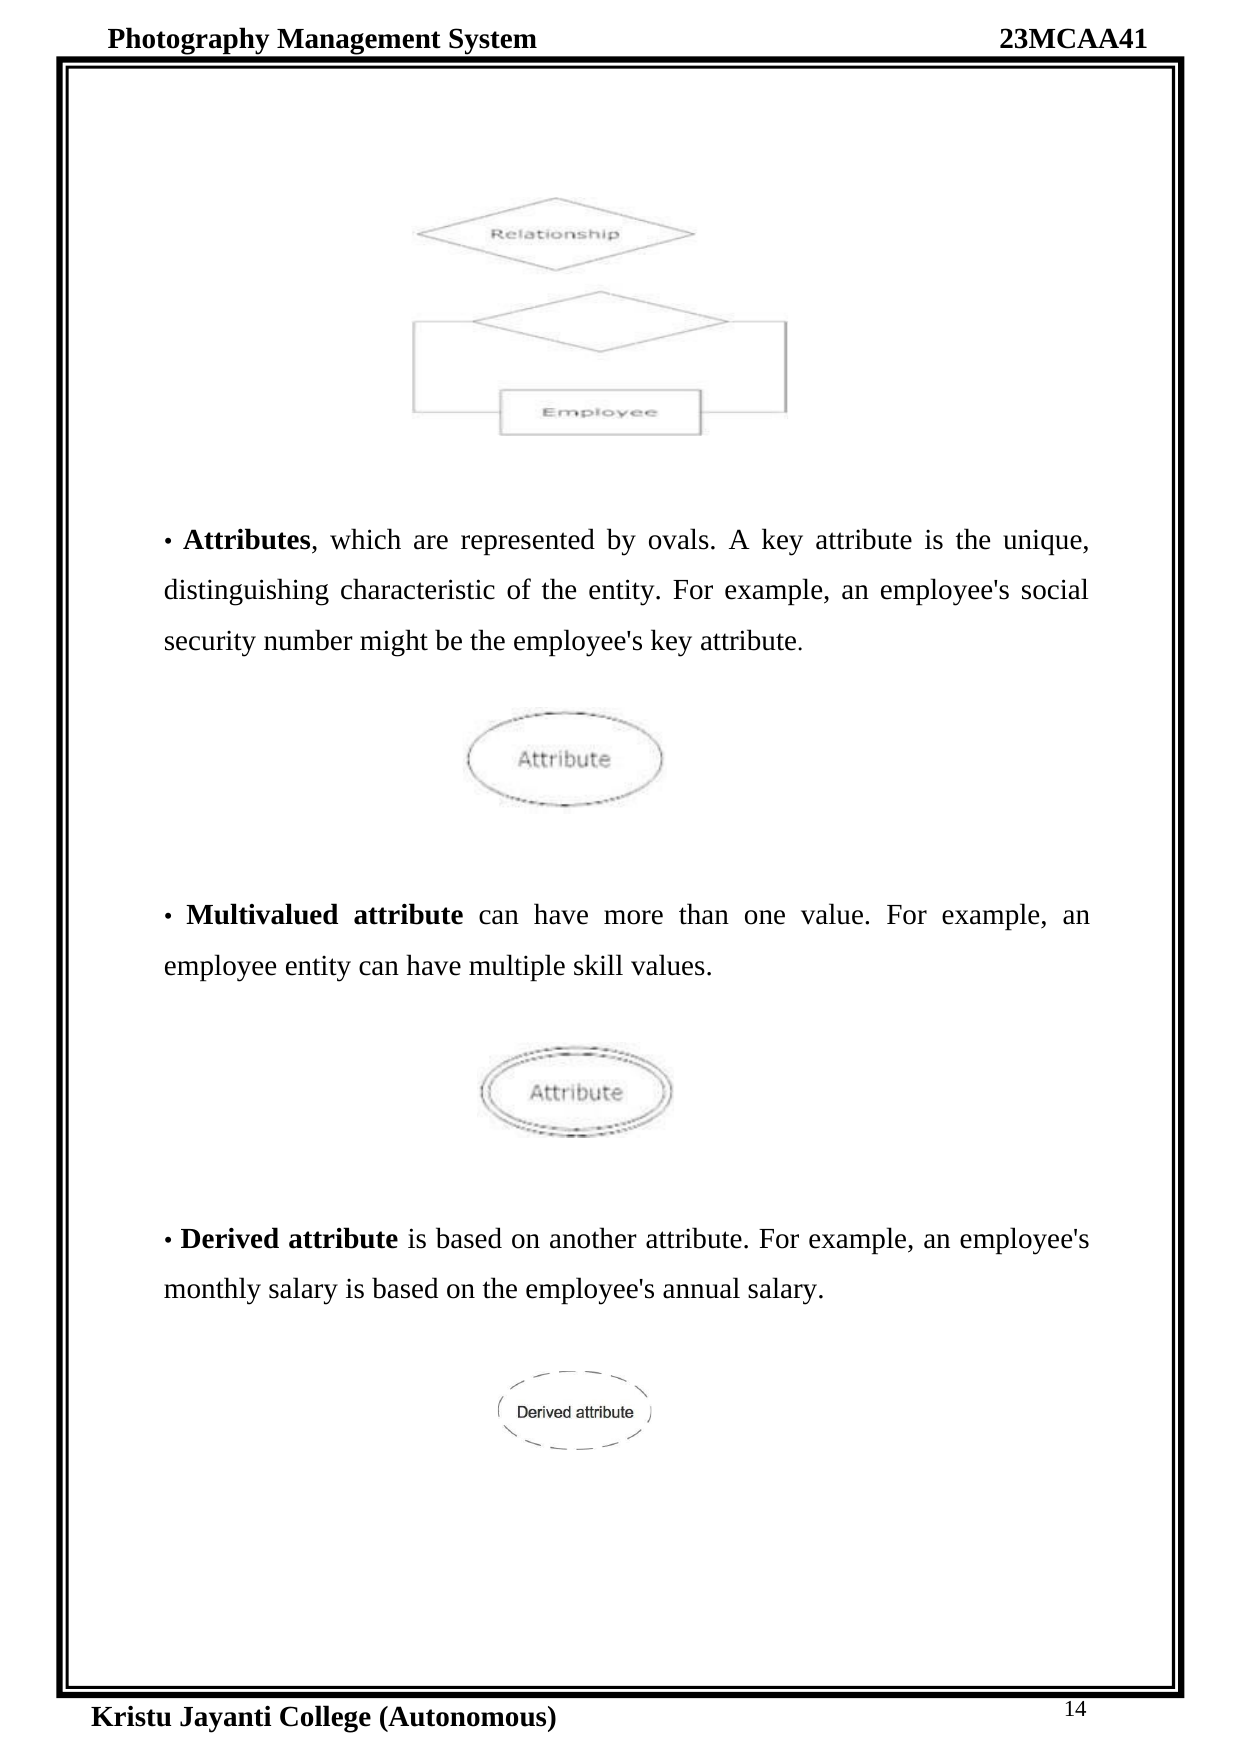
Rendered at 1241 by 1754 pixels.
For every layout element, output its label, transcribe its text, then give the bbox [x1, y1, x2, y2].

picture [497, 1371, 652, 1450]
list Multivalued attribute can have more than one value. For example, an employee entity can have multiple skill values. [164, 897, 1090, 981]
list Derived attribute is based on another attribute. For example, an employee's monthly salary is based on the employee's annual salary. [164, 1221, 1090, 1305]
picture [477, 1042, 675, 1138]
picture [462, 707, 667, 814]
list Attributes, which are represented by ovals. A key attribute is the unique, distinguishing characteristic of the entity. For example, an employee's social security number might be the employee's key attribute. [164, 522, 1091, 656]
picture [411, 197, 789, 436]
